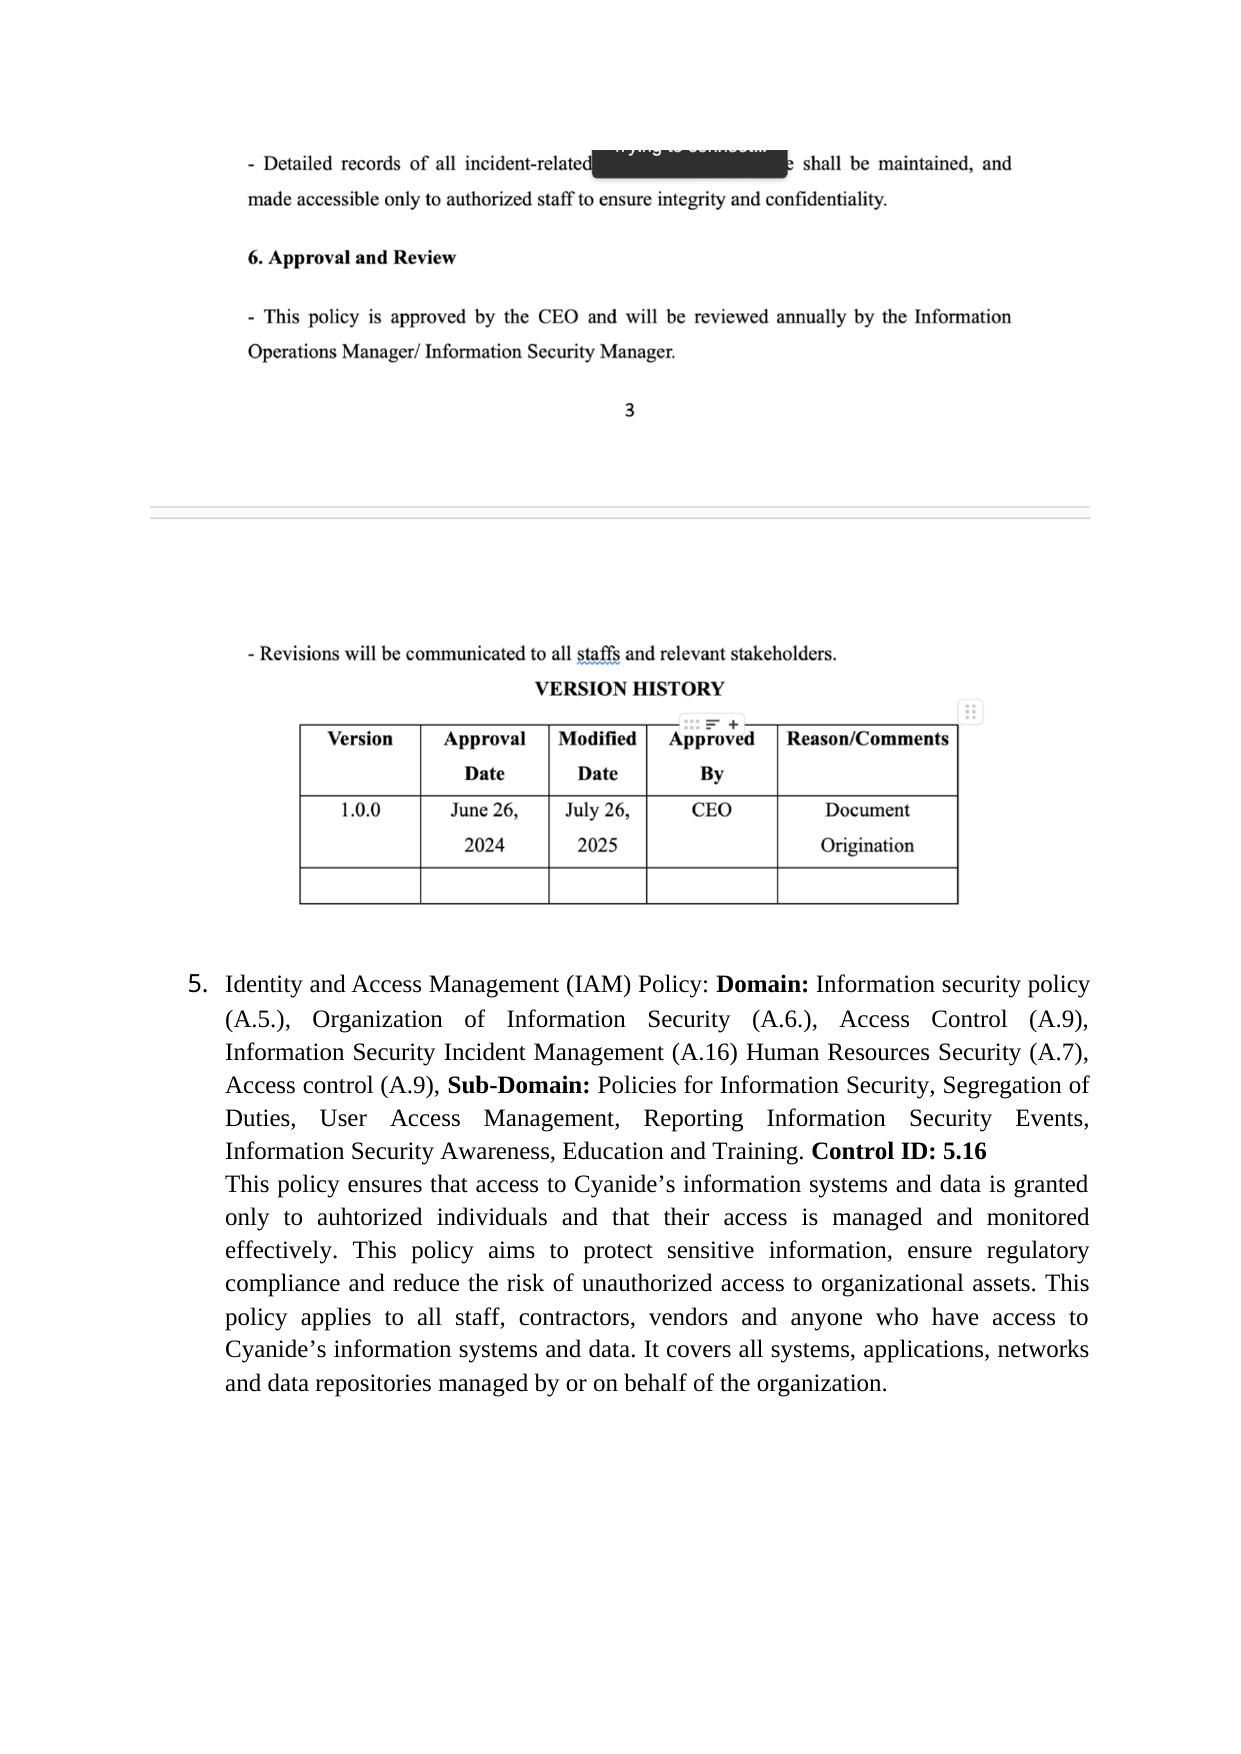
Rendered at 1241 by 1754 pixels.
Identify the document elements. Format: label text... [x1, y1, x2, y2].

picture [150, 150, 1091, 933]
list This policy ensures that access to Cyanide’s information systems and data is granted only to auhtorized individuals and that their access is managed and monitored effectively. This policy aims to protect sensitive information, ensure regulatory compliance and reduce the risk of unauthorized access to organizational assets. This policy applies to all staff, contractors, vendors and anyone who have access to Cyanide’s information systems and data. It covers all systems, applications, networks and data repositories managed by or on behalf of the organization. [225, 1169, 1090, 1396]
list Identity and Access Management (IAM) Policy: Domain: Information security policy (A.5.), Organization of Information Security (A.6.), Access Control (A.9), Information Security Incident Management (A.16) Human Resources Security (A.7), Access control (A.9), Sub-Domain: Policies for Information Security, Segregation of Duties, User Access Management, Reporting Information Security Events, Information Security Awareness, Education and Training. Control ID: 5.16 [187, 966, 1090, 1165]
